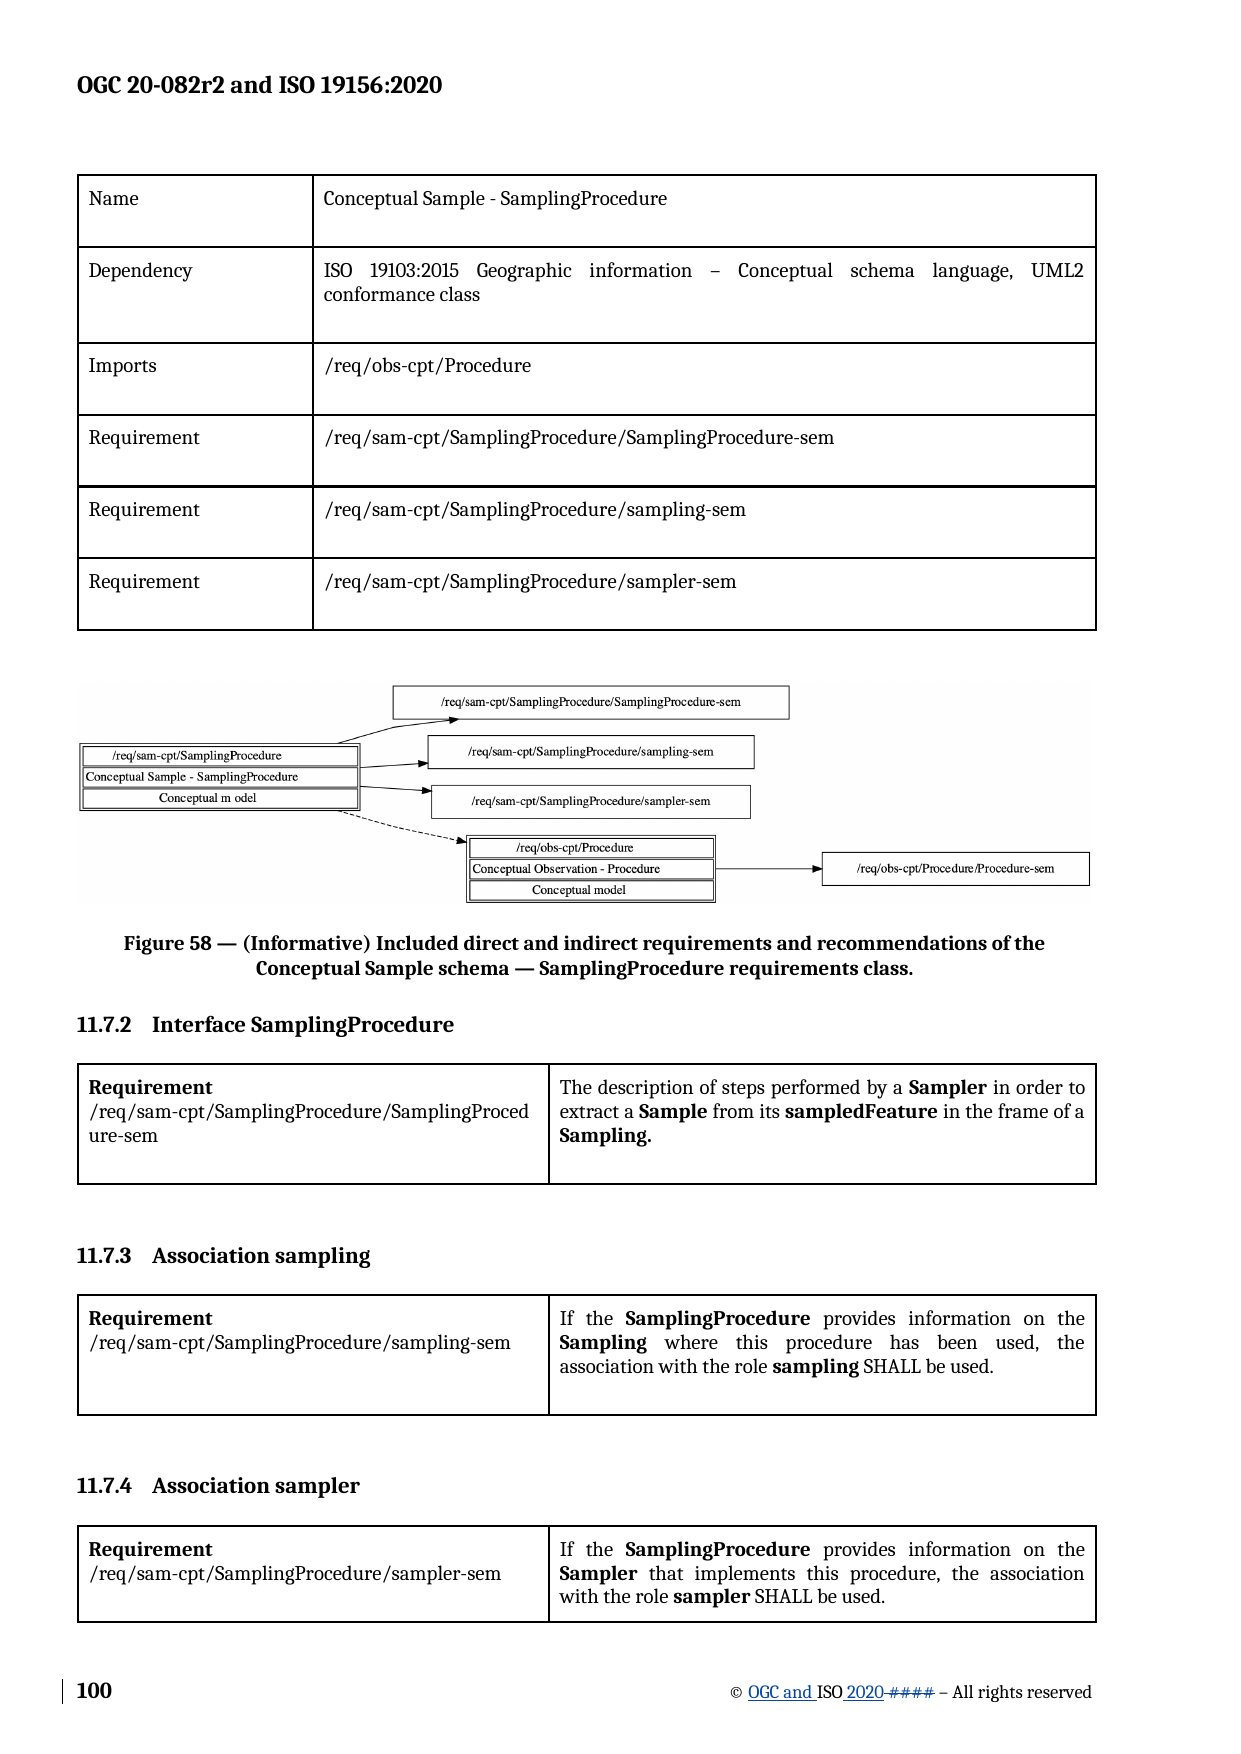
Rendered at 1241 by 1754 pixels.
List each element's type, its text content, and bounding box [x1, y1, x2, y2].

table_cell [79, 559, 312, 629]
subtitle Association sampling [77, 1242, 1092, 1269]
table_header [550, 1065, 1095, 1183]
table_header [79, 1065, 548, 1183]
subtitle Association sampler [77, 1473, 1092, 1500]
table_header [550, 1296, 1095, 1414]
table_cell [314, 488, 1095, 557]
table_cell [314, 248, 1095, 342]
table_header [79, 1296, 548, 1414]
subtitle Interface SamplingProcedure [77, 1012, 1092, 1038]
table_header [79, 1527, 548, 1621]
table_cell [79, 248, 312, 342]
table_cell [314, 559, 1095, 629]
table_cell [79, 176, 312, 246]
picture [76, 682, 1093, 906]
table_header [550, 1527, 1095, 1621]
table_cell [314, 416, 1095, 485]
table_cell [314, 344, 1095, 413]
text Figure 58 — (Informative) Included direct and indirect requirements and recommendations of the Conceptual Sample schema — SamplingProcedure requirements class. [77, 930, 1092, 980]
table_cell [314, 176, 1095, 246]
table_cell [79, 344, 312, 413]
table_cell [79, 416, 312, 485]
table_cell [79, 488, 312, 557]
